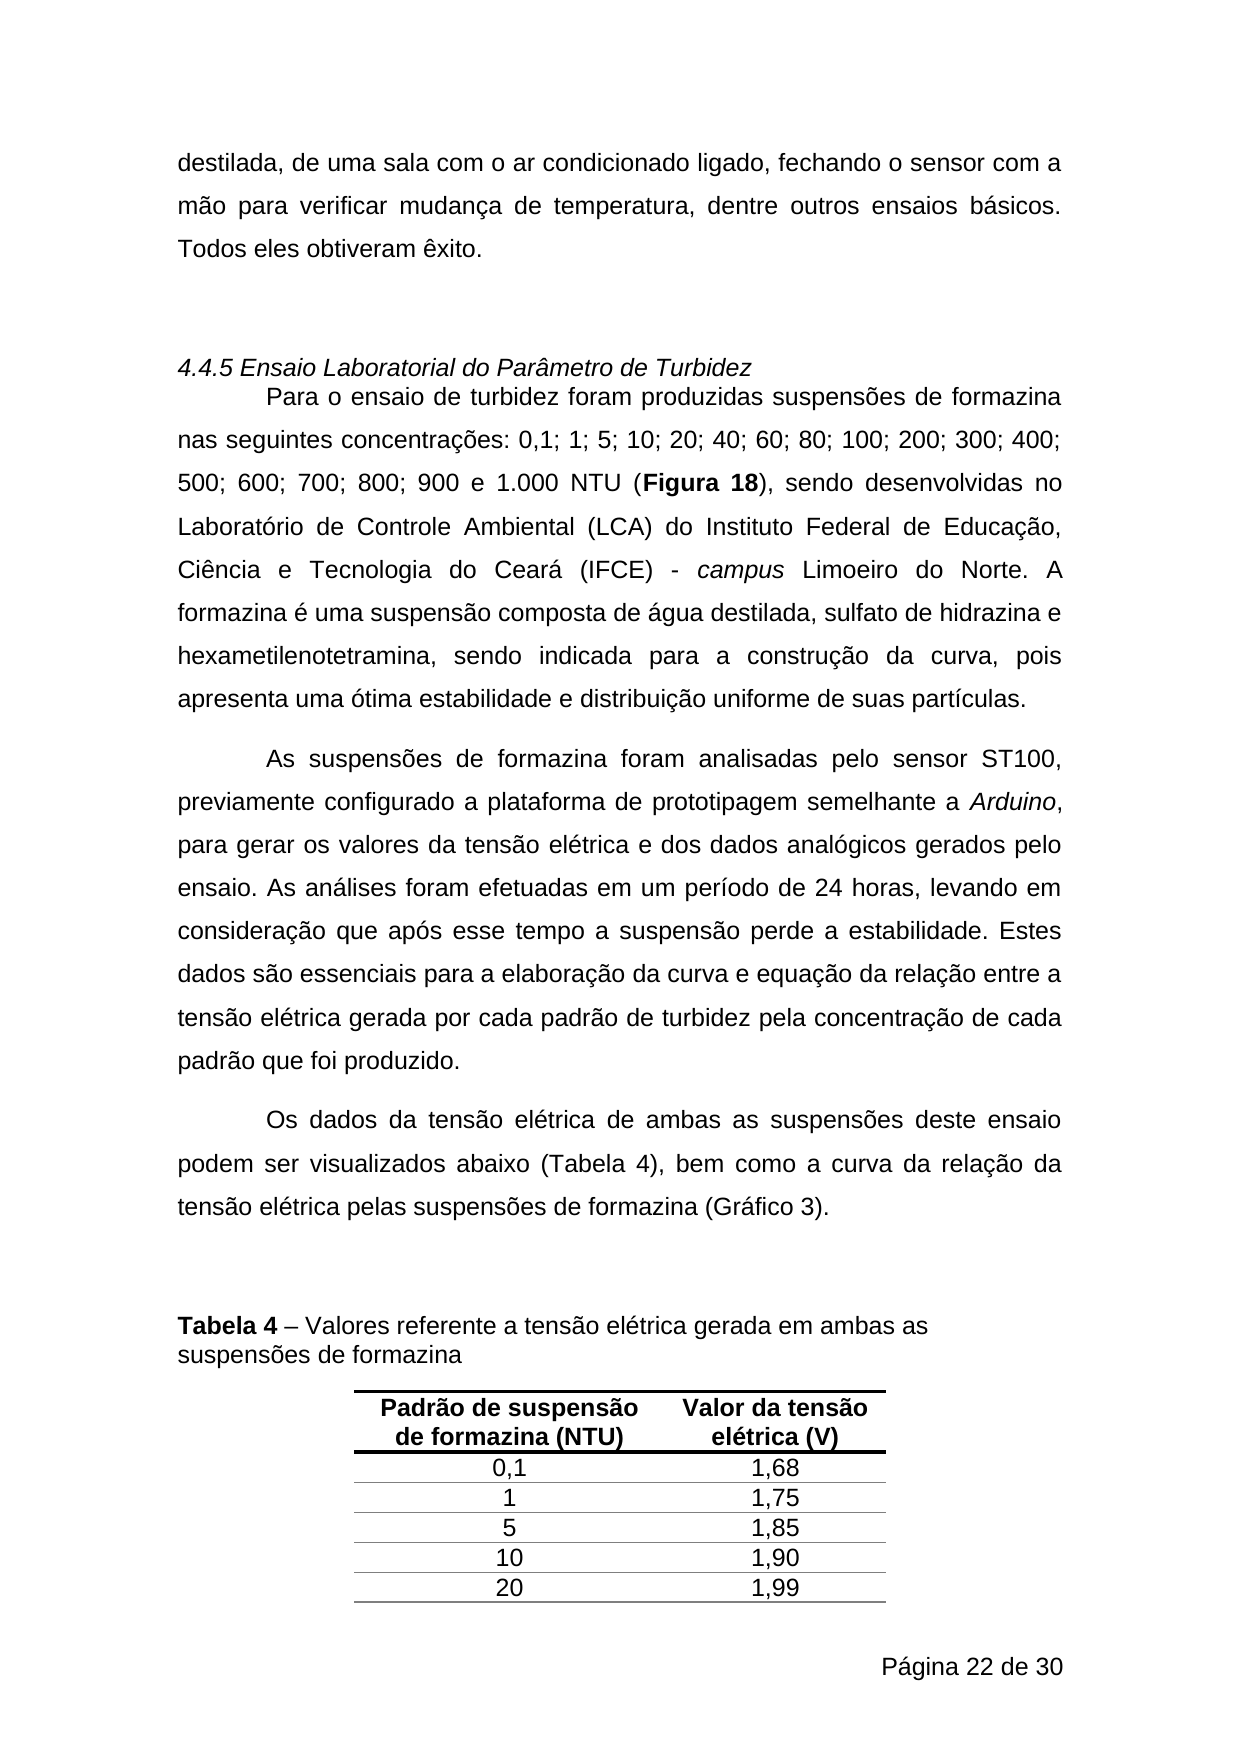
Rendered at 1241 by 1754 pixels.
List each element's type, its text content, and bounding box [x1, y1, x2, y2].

table_cell 1,99 [664, 1573, 886, 1601]
table_header Padrão de suspensão de formazina (NTU) [354, 1393, 664, 1450]
text Para o ensaio de turbidez foram produzidas suspensões de formazina nas seguintes concentrações: 0,1; 1; 5; 10; 20; 40; 60; 80; 100; 200; 300; 400; 500; 600; 700; 800; 900 e 1.000 NTU (Figura 18), sendo desenvolvidas no Laboratório de Controle Ambiental (LCA) do Instituto Federal de Educação, Ciência e Tecnologia do Ceará (IFCE) - campus Limoeiro do Norte. A formazina é uma suspensão composta de água destilada, sulfato de hidrazina e hexametilenotetramina, sendo indicada para a construção da curva, pois apresenta uma ótima estabilidade e distribuição uniforme de suas partículas. [177, 382, 1063, 713]
table_cell 5 [354, 1513, 664, 1542]
table_cell 1,68 [664, 1454, 886, 1482]
table_cell 1 [354, 1483, 664, 1512]
table_cell 20 [354, 1573, 664, 1601]
table_cell 0,1 [354, 1454, 664, 1482]
table_cell 1,85 [664, 1513, 886, 1542]
table_cell 1,90 [664, 1543, 886, 1572]
table_cell 10 [354, 1543, 664, 1572]
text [177, 148, 1063, 263]
text Tabela 4 – Valores referente a tensão elétrica gerada em ambas as suspensões de formazina [177, 1311, 1063, 1369]
subtitle 4.4.5 Ensaio Laboratorial do Parâmetro de Turbidez [177, 353, 1063, 382]
table_header Valor da tensão elétrica (V) [664, 1393, 886, 1450]
table_cell 1,75 [664, 1483, 886, 1512]
text As suspensões de formazina foram analisadas pelo sensor ST100, previamente configurado a plataforma de prototipagem semelhante a Arduino, para gerar os valores da tensão elétrica e dos dados analógicos gerados pelo ensaio. As análises foram efetuadas em um período de 24 horas, levando em consideração que após esse tempo a suspensão perde a estabilidade. Estes dados são essenciais para a elaboração da curva e equação da relação entre a tensão elétrica gerada por cada padrão de turbidez pela concentração de cada padrão que foi produzido. [177, 744, 1063, 1074]
text Os dados da tensão elétrica de ambas as suspensões deste ensaio podem ser visualizados abaixo (Tabela 4), bem como a curva da relação da tensão elétrica pelas suspensões de formazina (Gráfico 3). [177, 1106, 1063, 1221]
